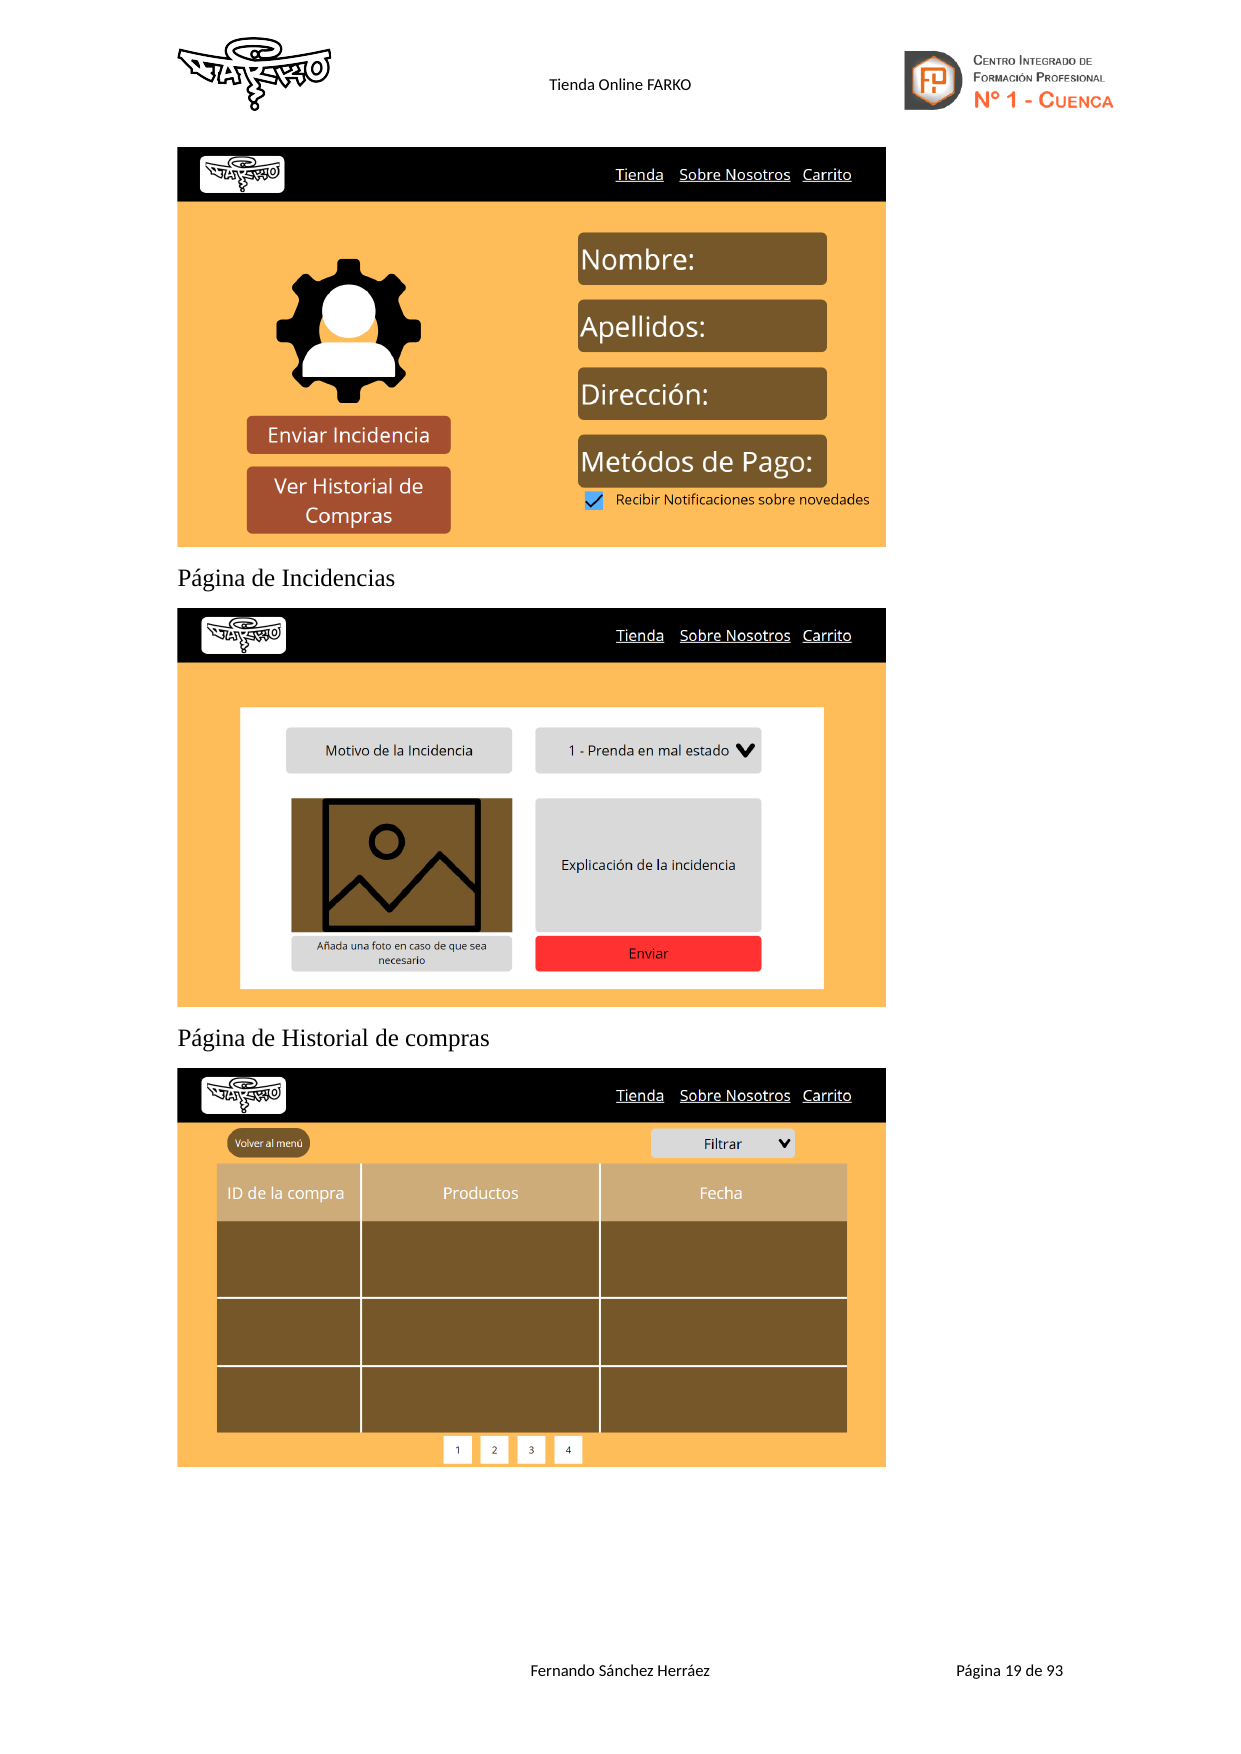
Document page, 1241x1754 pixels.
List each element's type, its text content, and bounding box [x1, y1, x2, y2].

picture [902, 47, 1124, 114]
picture [177, 1068, 886, 1467]
text Página de Incidencias [177, 563, 1063, 592]
picture [177, 147, 886, 547]
picture [177, 37, 332, 111]
picture [177, 608, 886, 1007]
text Página de Historial de compras [177, 1023, 1063, 1052]
